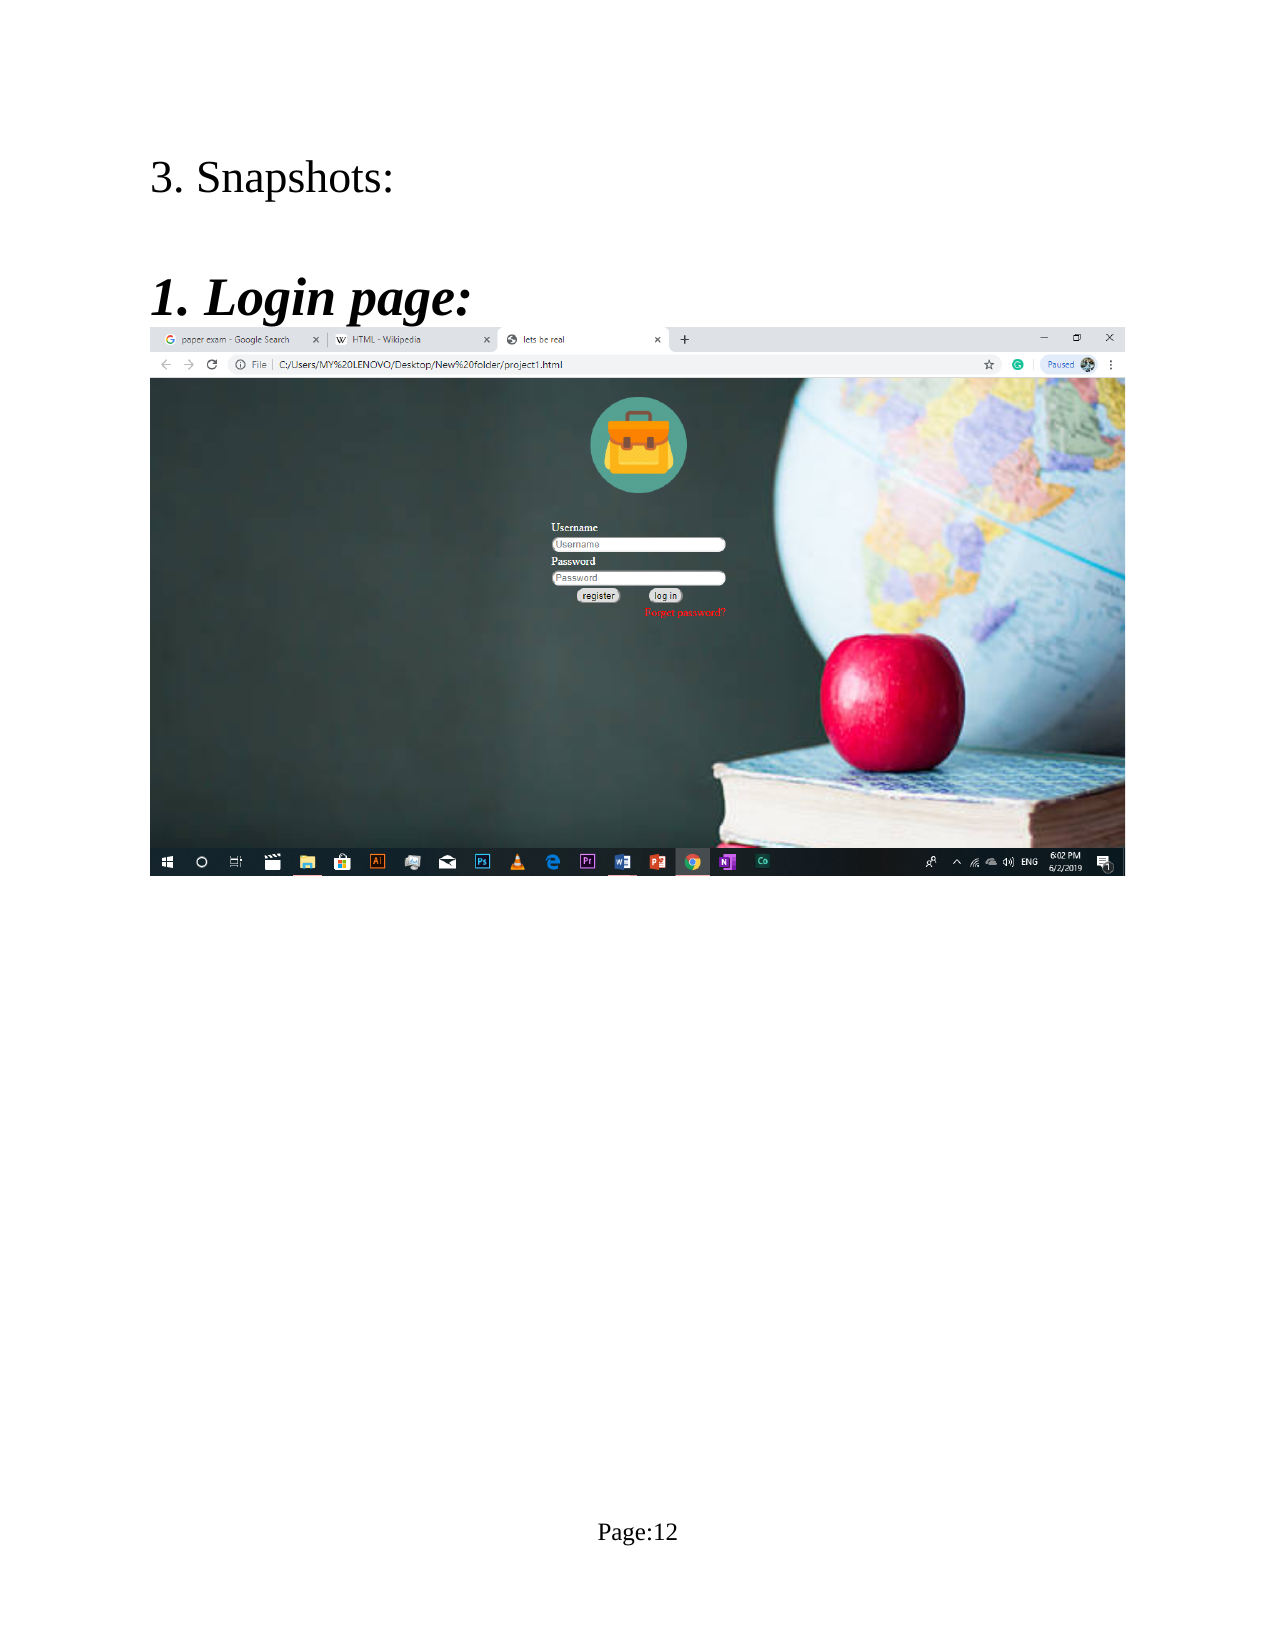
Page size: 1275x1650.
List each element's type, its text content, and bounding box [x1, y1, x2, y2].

text 3. Snapshots: [150, 150, 1125, 203]
picture [150, 327, 1125, 876]
text 1. Login page: [150, 265, 1125, 327]
